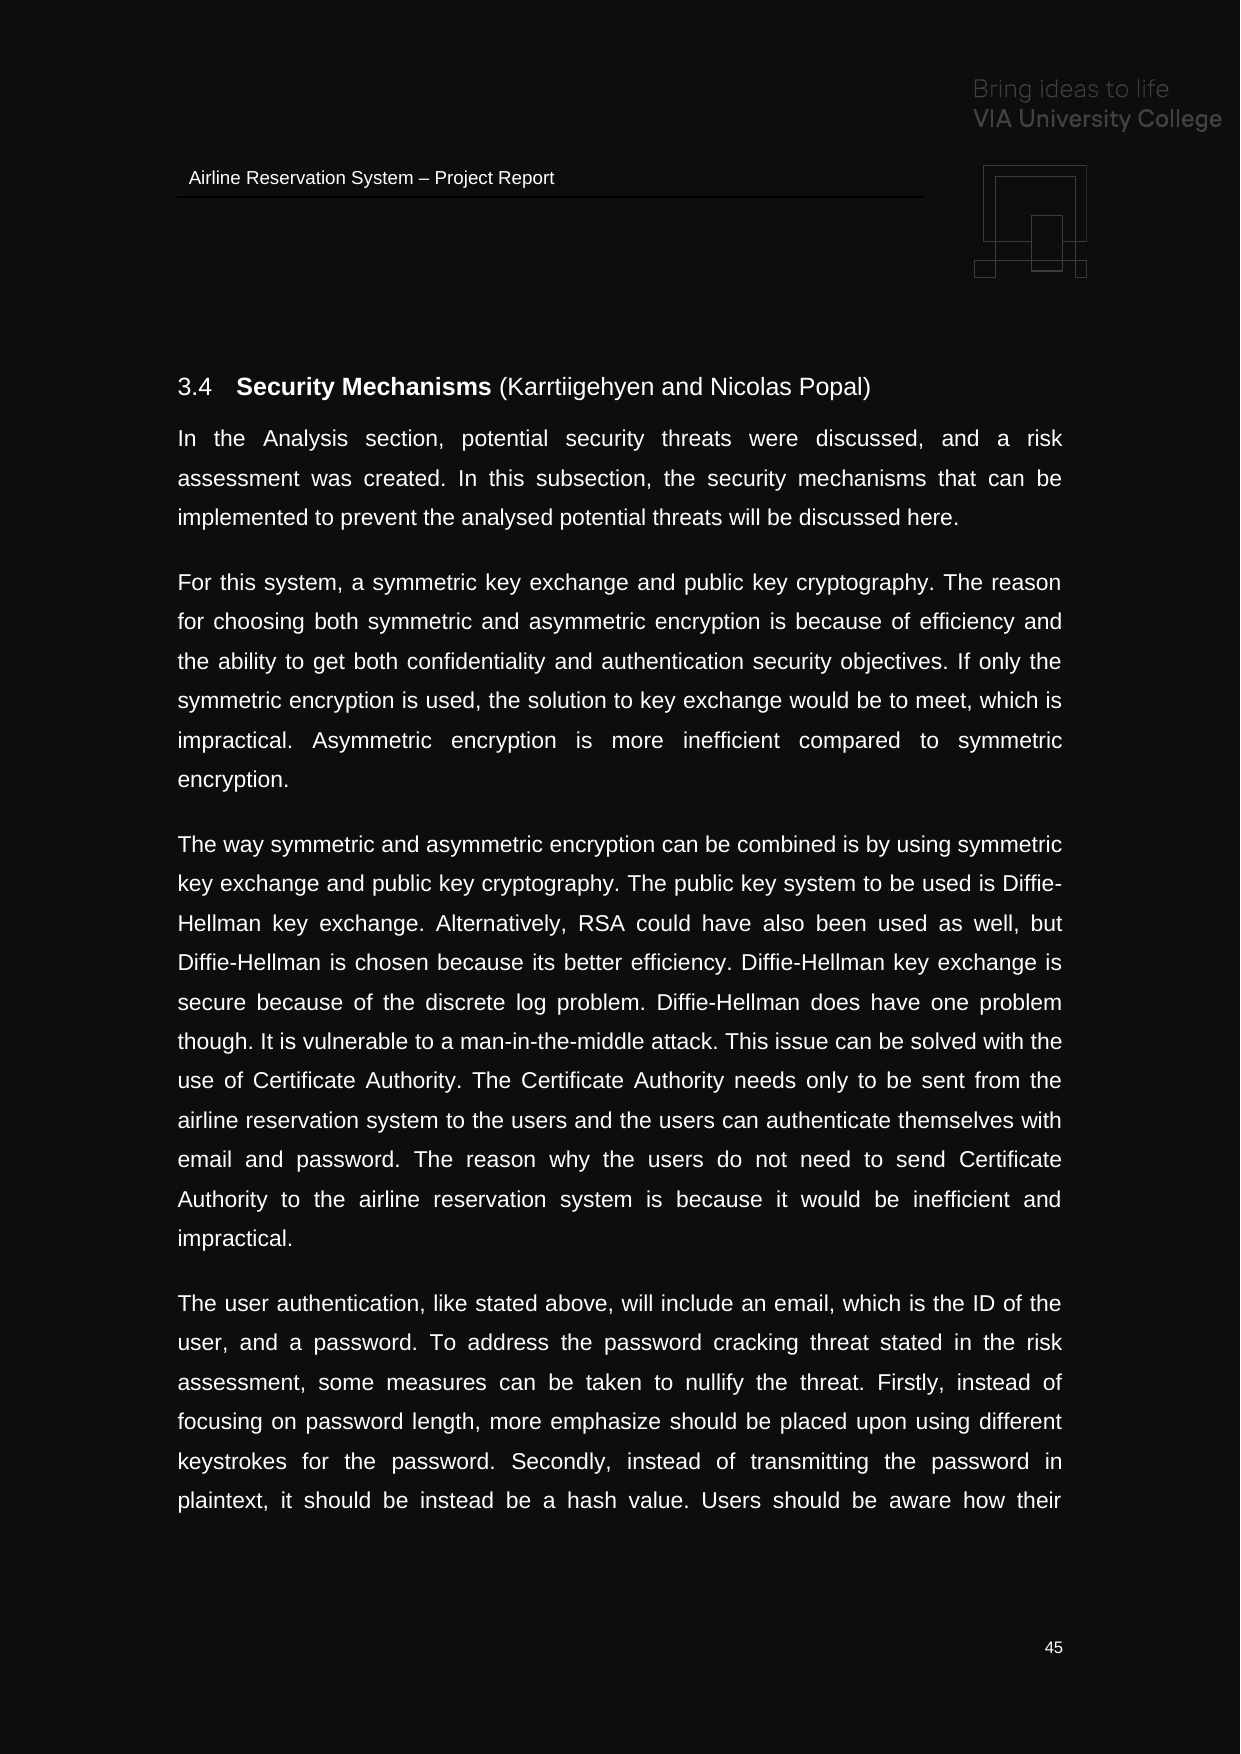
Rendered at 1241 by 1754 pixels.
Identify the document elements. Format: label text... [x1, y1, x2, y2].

text In the Analysis section, potential security threats were discussed, and a risk assessment was created. In this subsection, the security mechanisms that can be implemented to prevent the analysed potential threats will be discussed here. [177, 425, 1063, 531]
text For this system, a symmetric key exchange and public key cryptography. The reason for choosing both symmetric and asymmetric encryption is because of efficiency and the ability to get both confidentiality and authentication security objectives. If only the symmetric encryption is used, the solution to key exchange would be to meet, which is impractical. Asymmetric encryption is more inefficient compared to symmetric encryption. [177, 569, 1063, 792]
text The way symmetric and asymmetric encryption can be combined is by using symmetric key exchange and public key cryptography. The public key system to be used is Diffie-Hellman key exchange. Alternatively, RSA could have also been used as well, but Diffie-Hellman is chosen because its better efficiency. Diffie-Hellman key exchange is secure because of the discrete log problem. Diffie-Hellman does have one problem though. It is vulnerable to a man-in-the-middle attack. This issue can be solved with the use of Certificate Authority. The Certificate Authority needs only to be sent from the airline reservation system to the users and the users can authenticate themselves with email and password. The reason why the users do not need to send Certificate Authority to the airline reservation system is because it would be inefficient and impractical. [177, 831, 1063, 1252]
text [177, 1290, 1063, 1513]
subtitle Security Mechanisms (Karrtiigehyen and Nicolas Popal) [177, 369, 1063, 400]
